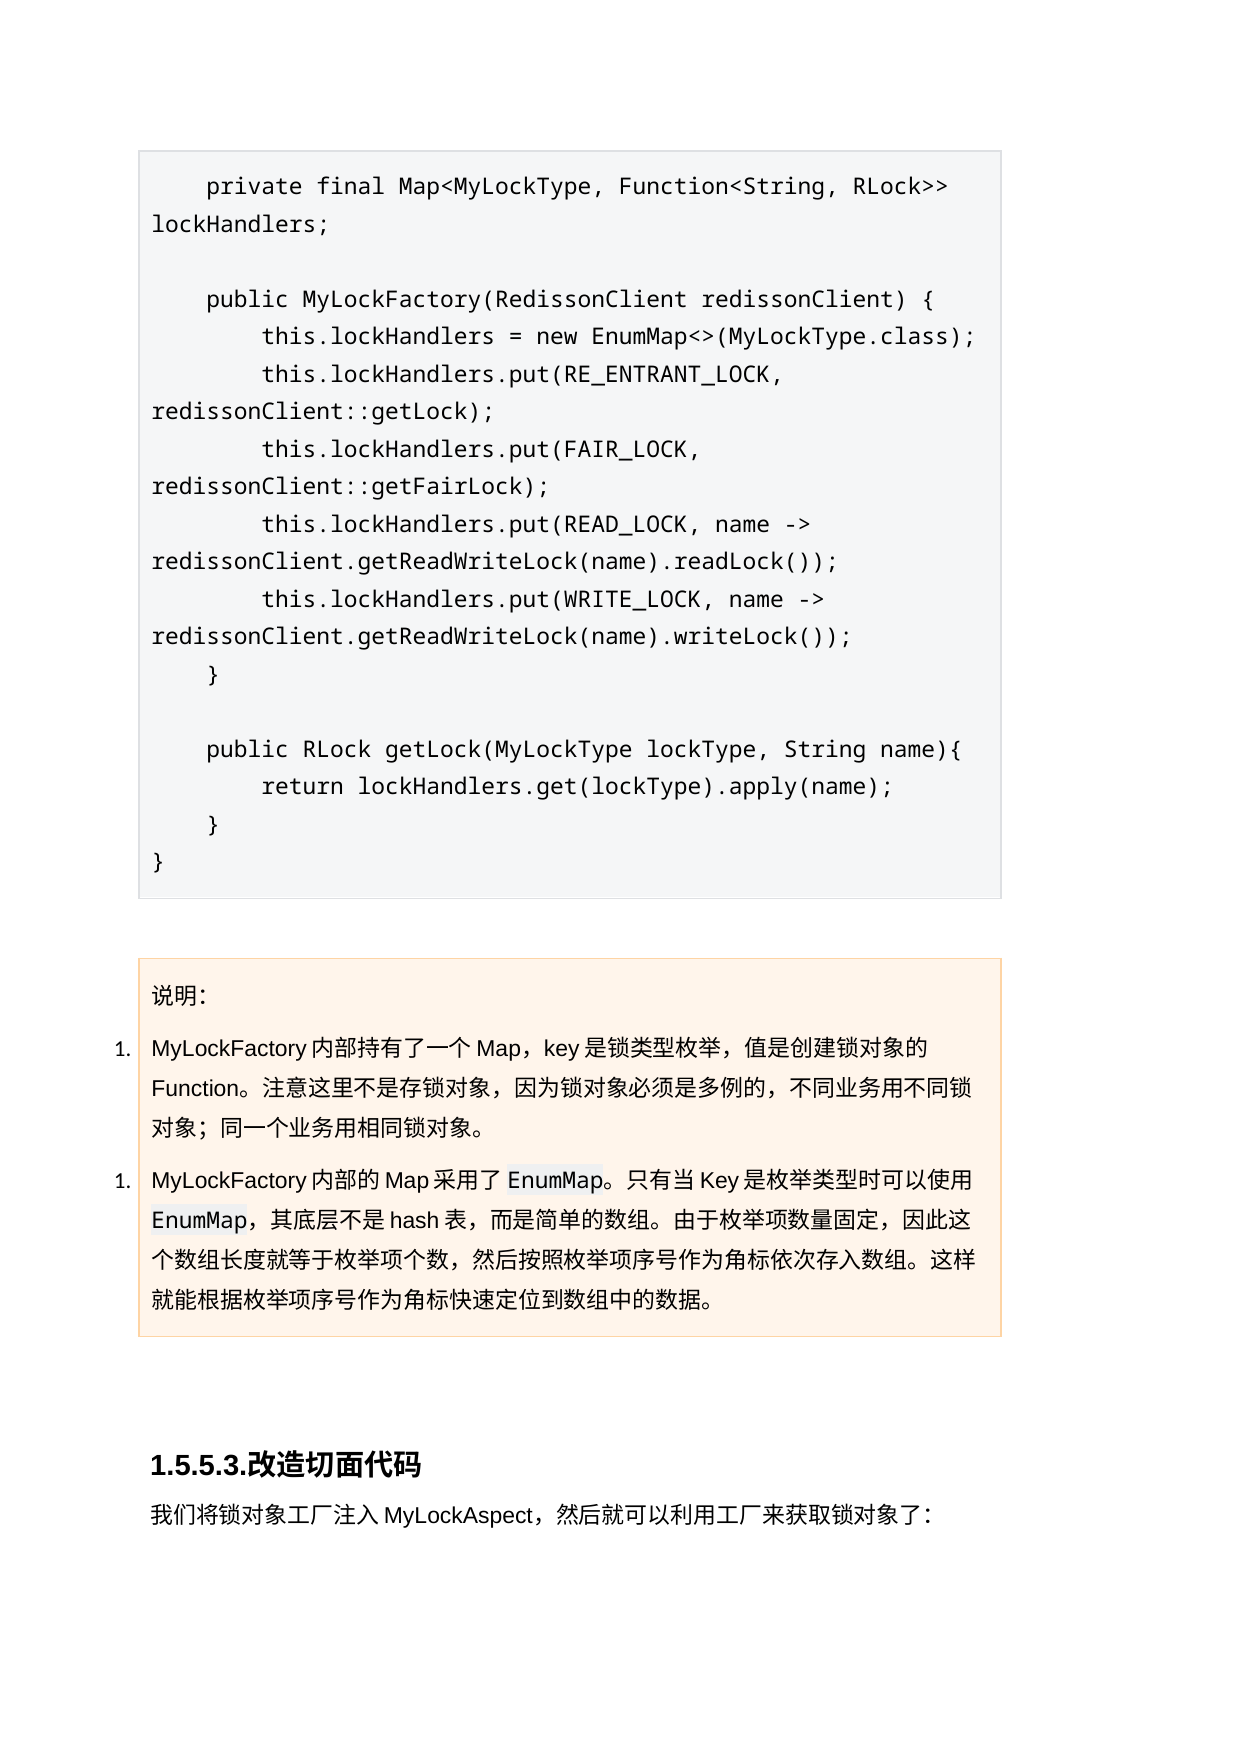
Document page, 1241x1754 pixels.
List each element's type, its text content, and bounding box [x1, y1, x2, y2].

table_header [140, 152, 1000, 897]
text 我们将锁对象工厂注入MyLockAspect，然后就可以利用工厂来获取锁对象了： [150, 1497, 1090, 1530]
table_header 说明： MyLockFactory内部持有了一个Map，key是锁类型枚举，值是创建锁对象的Function。注意这里不是存锁对象，因为锁对象必须是多例的，不同业务用不同锁对象；同一个业务用相同锁对象。 MyLockFactory内部的Map采用了EnumMap。只有当Key是枚举类型时可以使用EnumMap，其底层不是hash表，而是简单的数组。由于枚举项数量固定，因此这个数组长度就等于枚举项个数，然后按照枚举项序号作为角标依次存入数组。这样就能根据枚举项序号作为角标快速定位到数组中的数据。 [140, 959, 1000, 1336]
